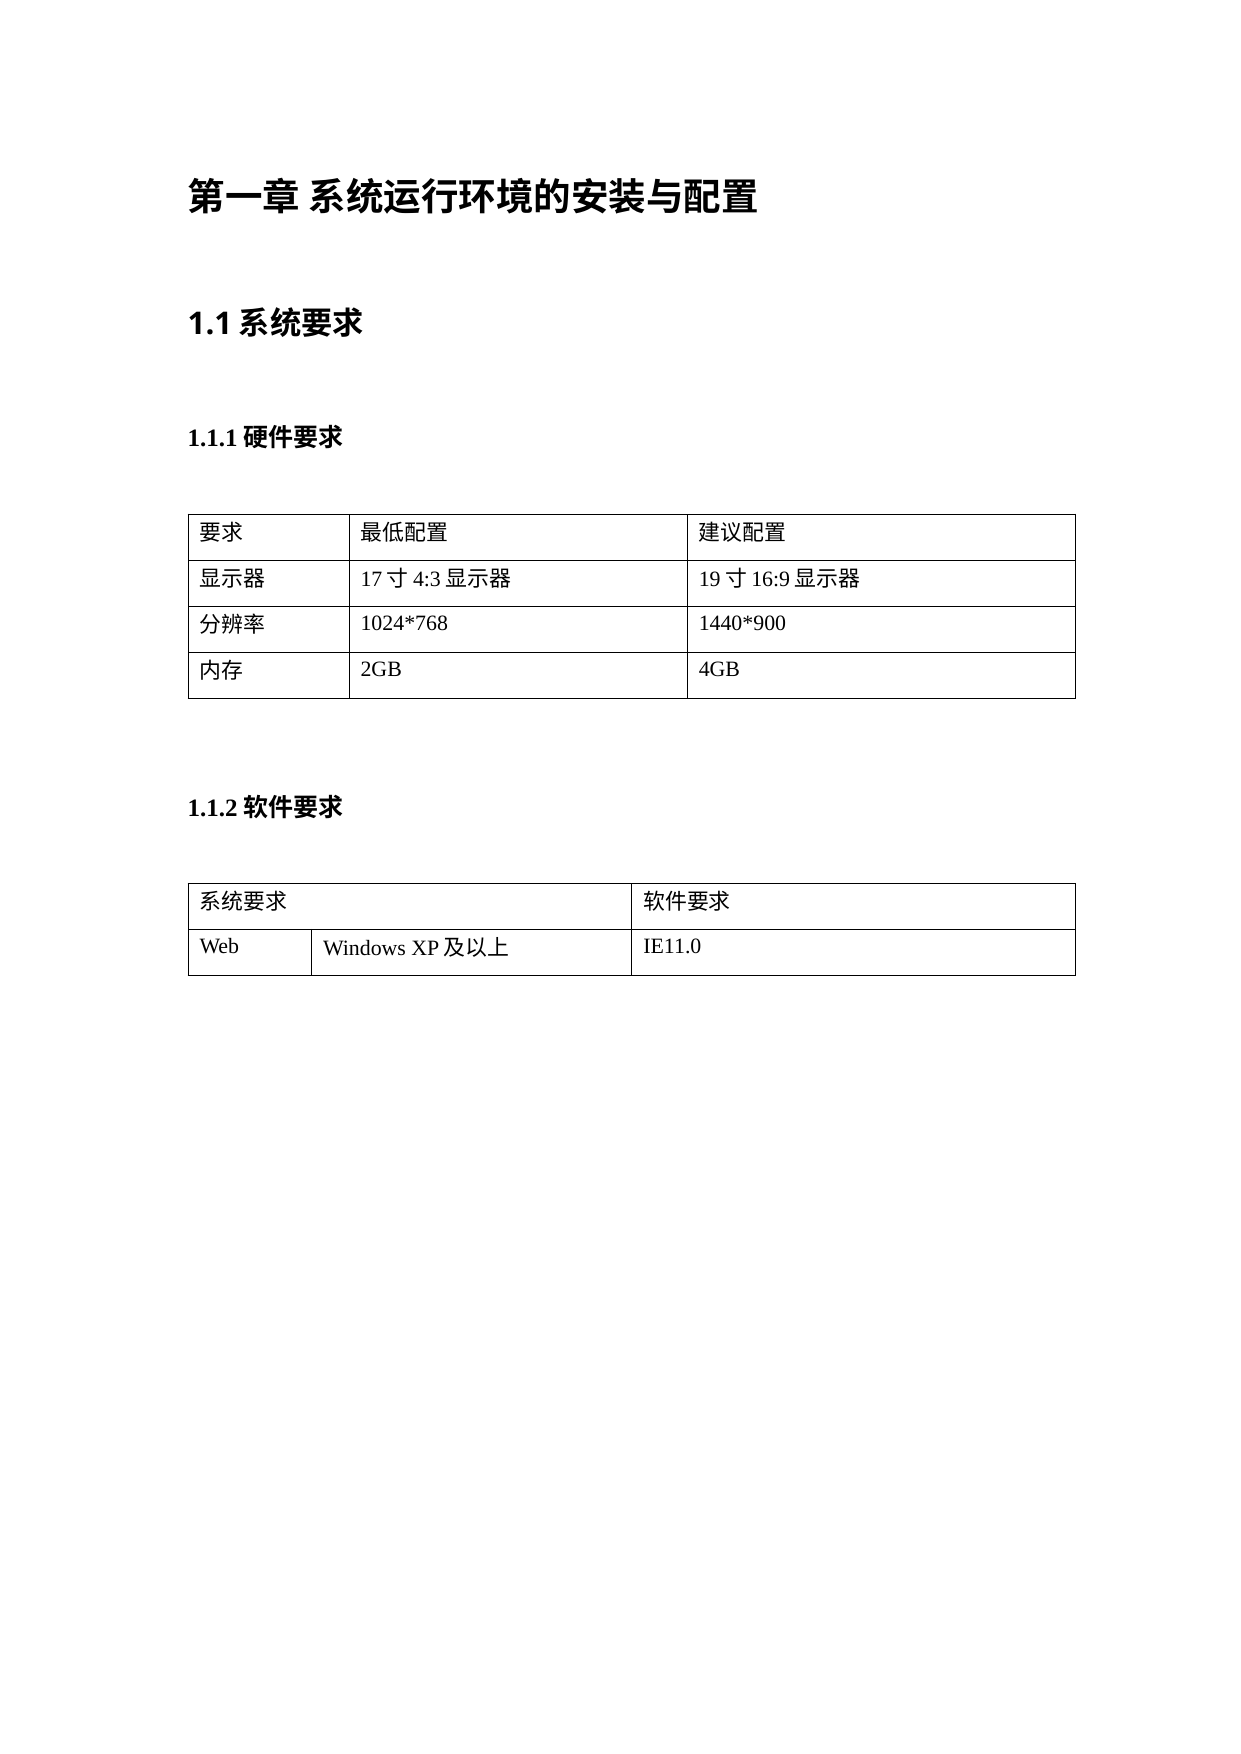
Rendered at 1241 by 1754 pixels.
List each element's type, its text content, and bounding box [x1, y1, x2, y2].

table_cell 19寸16:9显示器 [688, 561, 1075, 606]
subtitle 1.1.2 软件要求 [187, 773, 1053, 838]
table_cell IE11.0 [632, 930, 1075, 975]
table_header 要求 [189, 515, 349, 559]
table_cell 2GB [350, 653, 687, 698]
table_cell 显示器 [189, 561, 349, 606]
table_cell 17寸4:3显示器 [350, 561, 687, 606]
table_cell 分辨率 [189, 607, 349, 652]
table_cell 1024*768 [350, 607, 687, 652]
table_cell Windows XP及以上 [312, 930, 631, 975]
table_cell 1440*900 [688, 607, 1075, 652]
table_header 系统要求 [189, 884, 631, 929]
table_header 软件要求 [632, 884, 1075, 929]
subtitle 1.1.1 硬件要求 [187, 403, 1053, 468]
table_cell 4GB [688, 653, 1075, 698]
subtitle 第一章 系统运行环境的安装与配置 [187, 162, 1053, 227]
table_header 最低配置 [350, 515, 687, 559]
table_cell Web [189, 930, 311, 975]
table_cell 内存 [189, 653, 349, 698]
table_header 建议配置 [688, 515, 1075, 559]
subtitle 1.1系统要求 [187, 288, 1053, 353]
